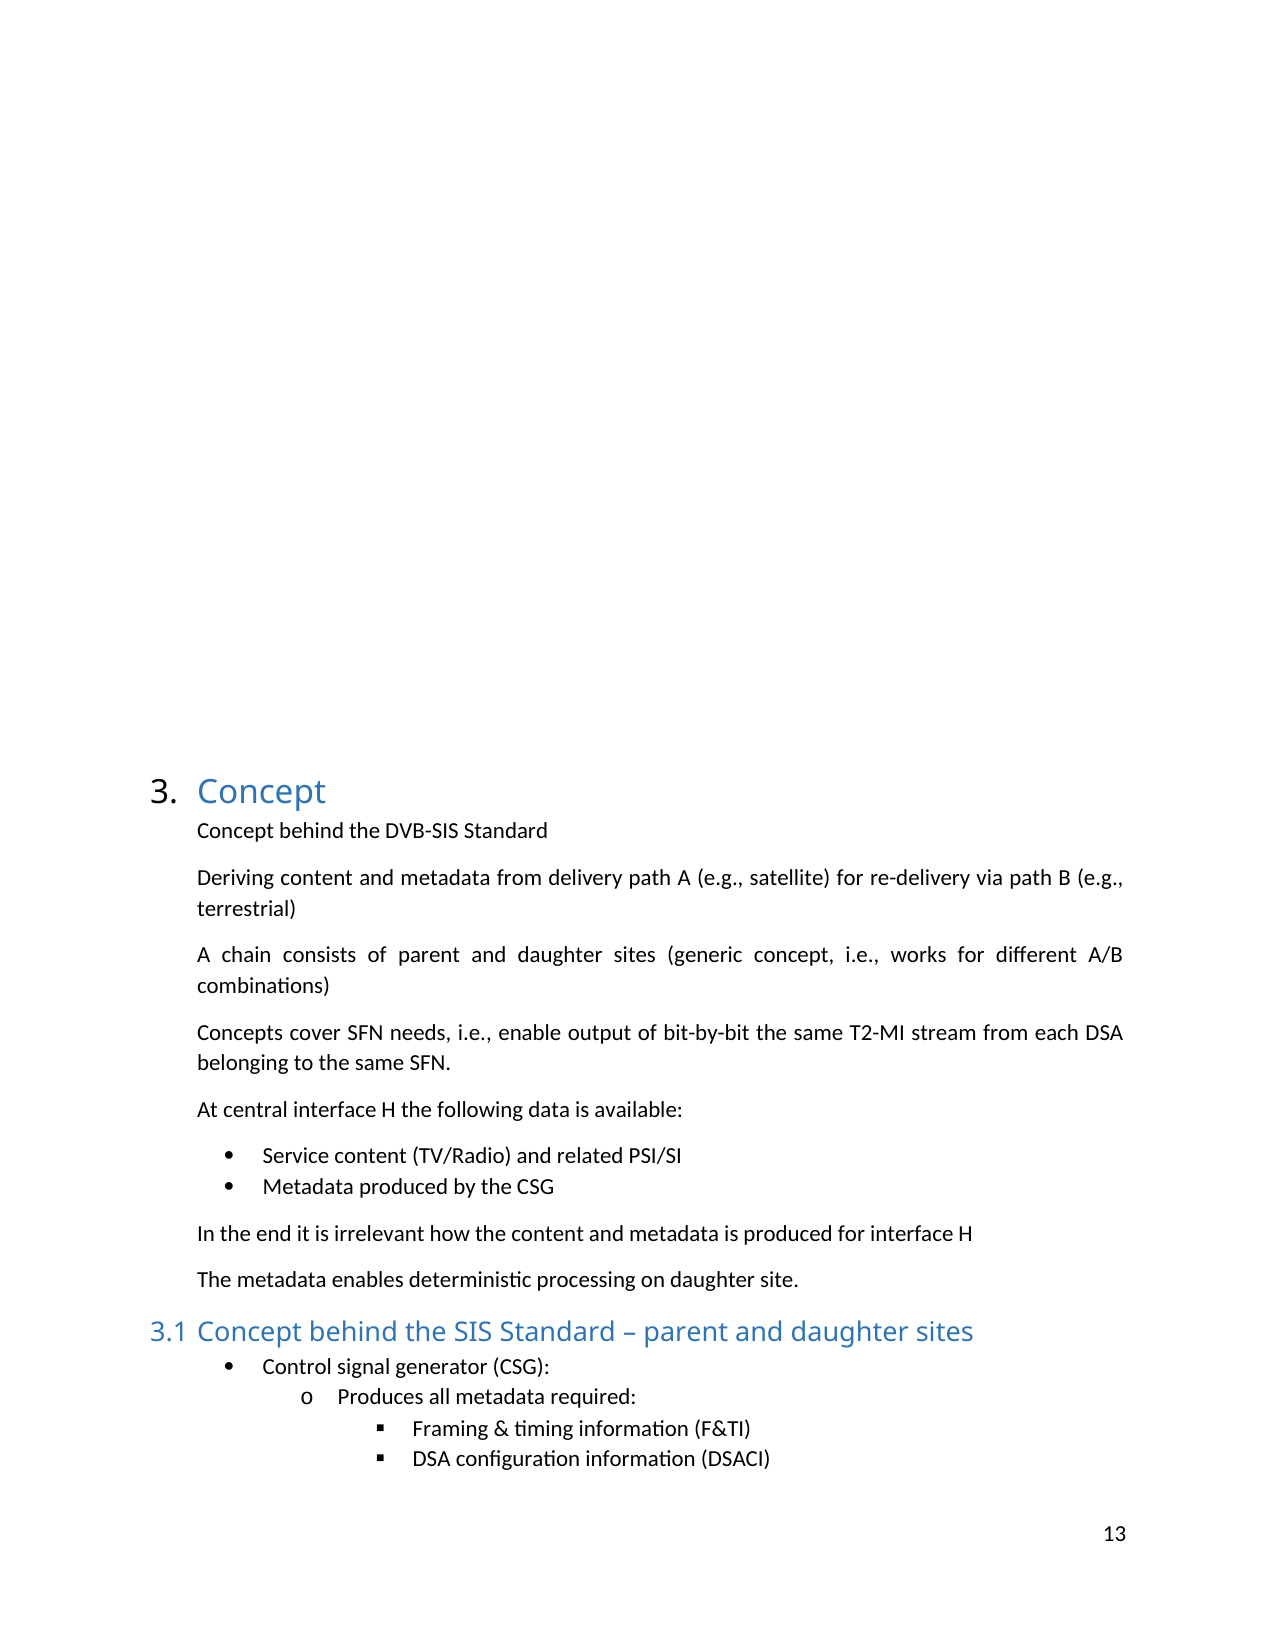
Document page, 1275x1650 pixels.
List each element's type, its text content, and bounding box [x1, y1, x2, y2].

text At central interface H the following data is available: [197, 1095, 1125, 1123]
list Control signal generator (CSG): [225, 1352, 1125, 1380]
list Service content (TV/Radio) and related PSI/SI [225, 1142, 1125, 1170]
list DSA configuration information (DSACI) [375, 1444, 1125, 1472]
list Framing & timing information (F&TI) [375, 1414, 1125, 1442]
subtitle Concept [150, 768, 1125, 813]
text In the end it is irrelevant how the content and metadata is produced for interface H [197, 1219, 1125, 1247]
subtitle 3.1 Concept behind the SIS Standard – parent and daughter sites [150, 1312, 1125, 1349]
text Concepts cover SFN needs, i.e., enable output of bit-by-bit the same T2-MI stream from each DSA belonging to the same SFN. [197, 1018, 1125, 1076]
text The metadata enables deterministic processing on daughter site. [197, 1266, 1125, 1294]
text Concept behind the DVB-SIS Standard [197, 817, 1125, 845]
text Deriving content and metadata from delivery path A (e.g., satellite) for re-delivery via path B (e.g., terrestrial) [197, 863, 1125, 922]
list Produces all metadata required: [300, 1382, 1125, 1412]
list Metadata produced by the CSG [225, 1172, 1125, 1200]
text A chain consists of parent and daughter sites (generic concept, i.e., works for different A/B combinations) [197, 941, 1125, 999]
